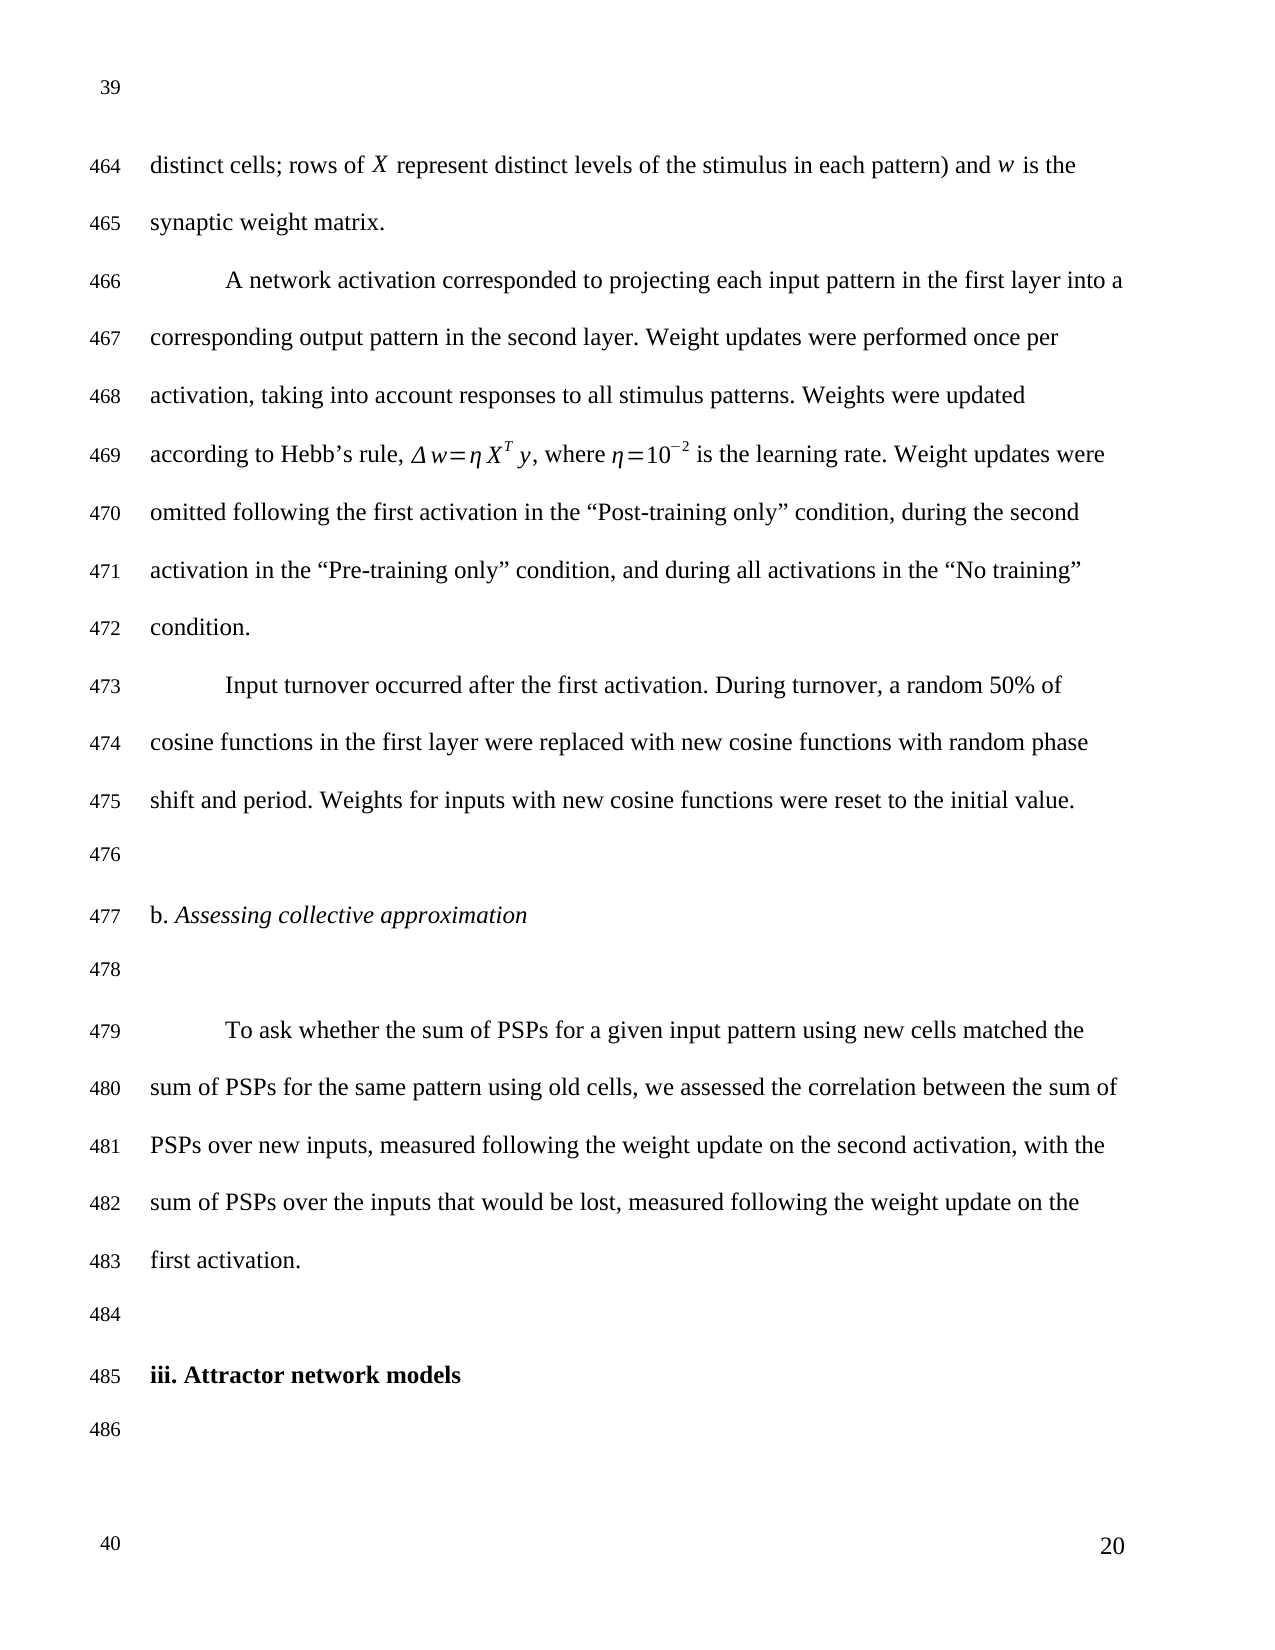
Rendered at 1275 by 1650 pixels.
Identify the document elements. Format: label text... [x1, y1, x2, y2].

text iii. Attractor network models [150, 1360, 1125, 1389]
text Input turnover occurred after the first activation. During turnover, a random 50% of cosine functions in the first layer were replaced with new cosine functions with random phase shift and period. Weights for inputs with new cosine functions were reset to the initial value. [150, 670, 1125, 814]
text To ask whether the sum of PSPs for a given input pattern using new cells matched the sum of PSPs for the same pattern using old cells, we assessed the correlation between the sum of PSPs over new inputs, measured following the weight update on the second activation, with the sum of PSPs over the inputs that would be lost, measured following the weight update on the first activation. [150, 1015, 1125, 1274]
text A network activation corresponded to projecting each input pattern in the first layer into a corresponding output pattern in the second layer. Weight updates were performed once per activation, taking into account responses to all stimulus patterns. Weights were updated according to Hebb’s rule, , where is the learning rate. Weight updates were omitted following the first activation in the “Post-training only” condition, during the second activation in the “Pre-training only” condition, and during all activations in the “No training” condition. [150, 265, 1125, 641]
text b. Assessing collective approximation [150, 900, 1125, 929]
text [150, 150, 1125, 236]
